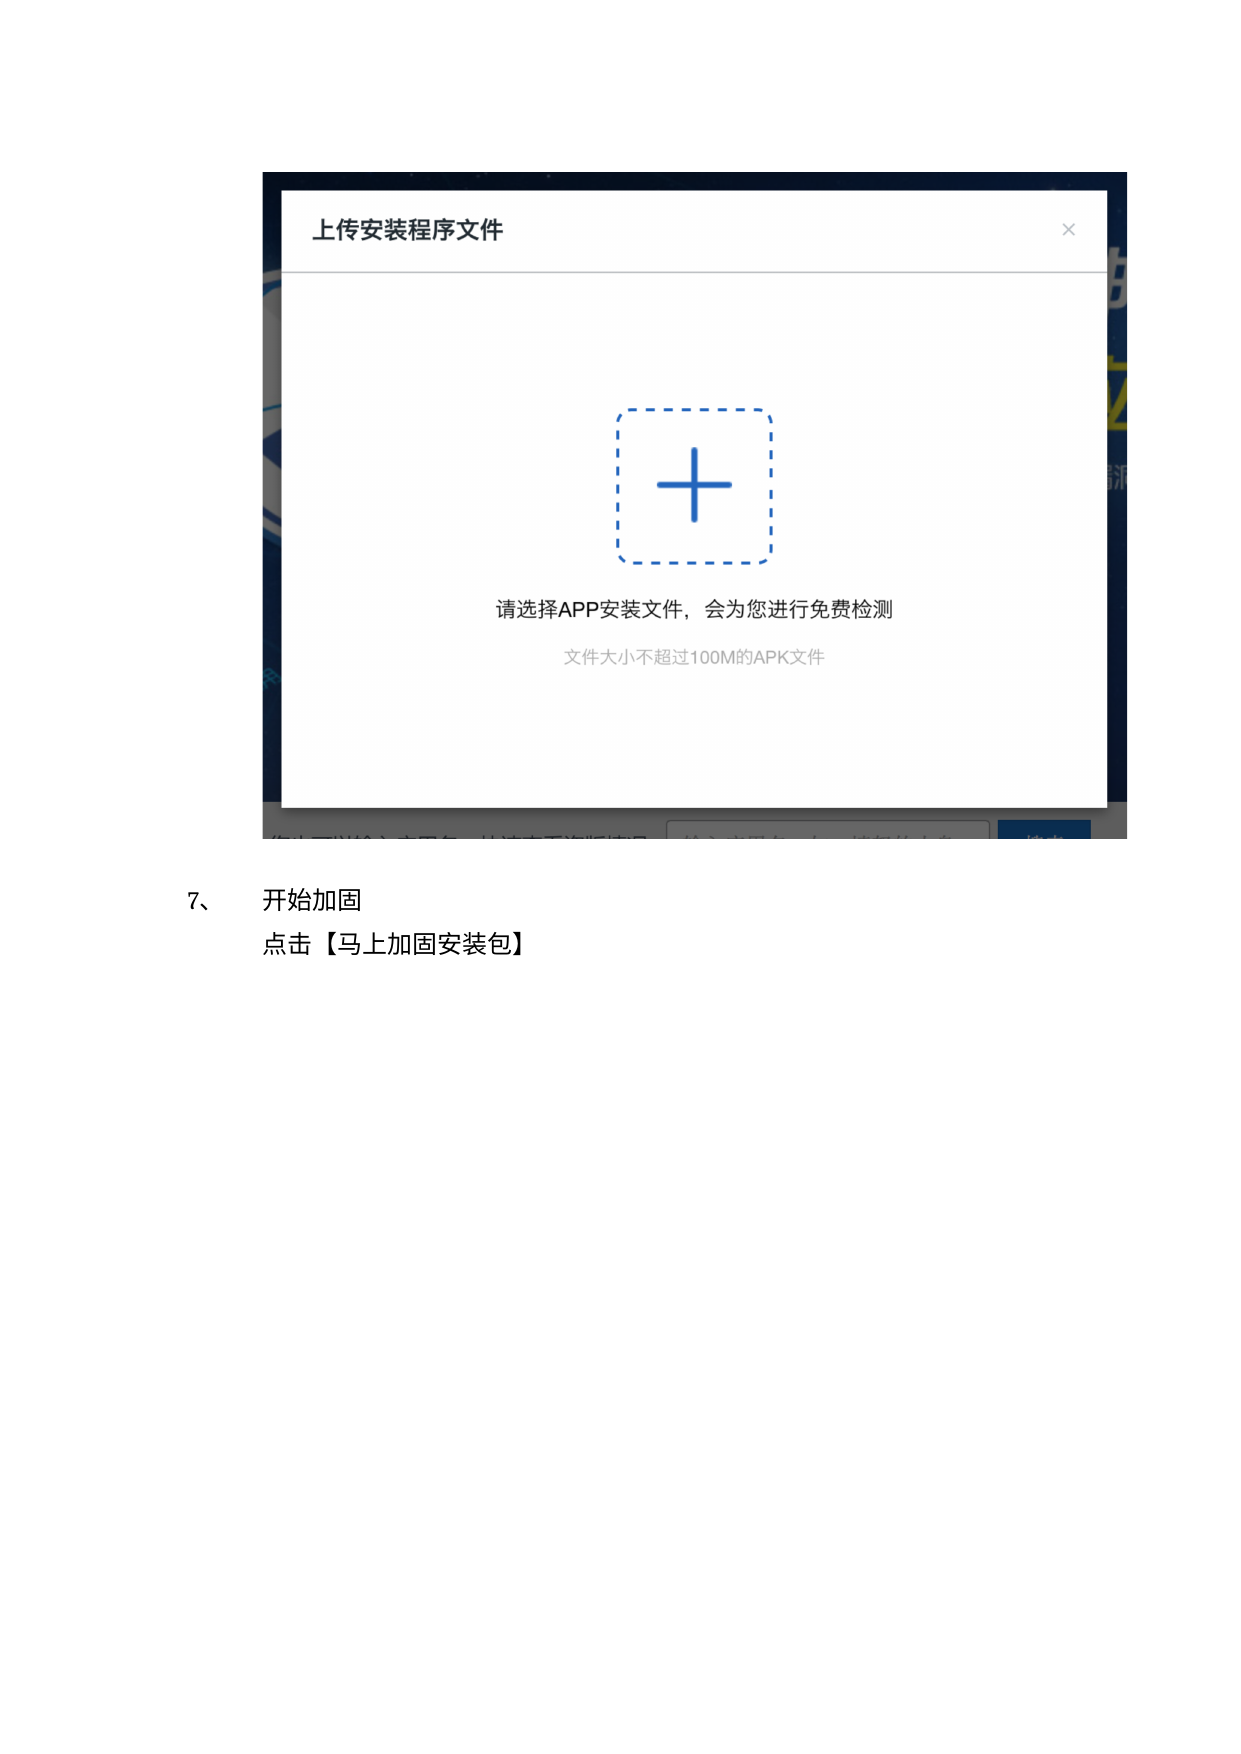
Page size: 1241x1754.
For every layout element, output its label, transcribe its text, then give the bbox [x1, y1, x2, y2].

picture [262, 172, 1128, 839]
list 点击【马上加固安装包】 [262, 921, 1053, 965]
list 开始加固 [187, 877, 1053, 921]
